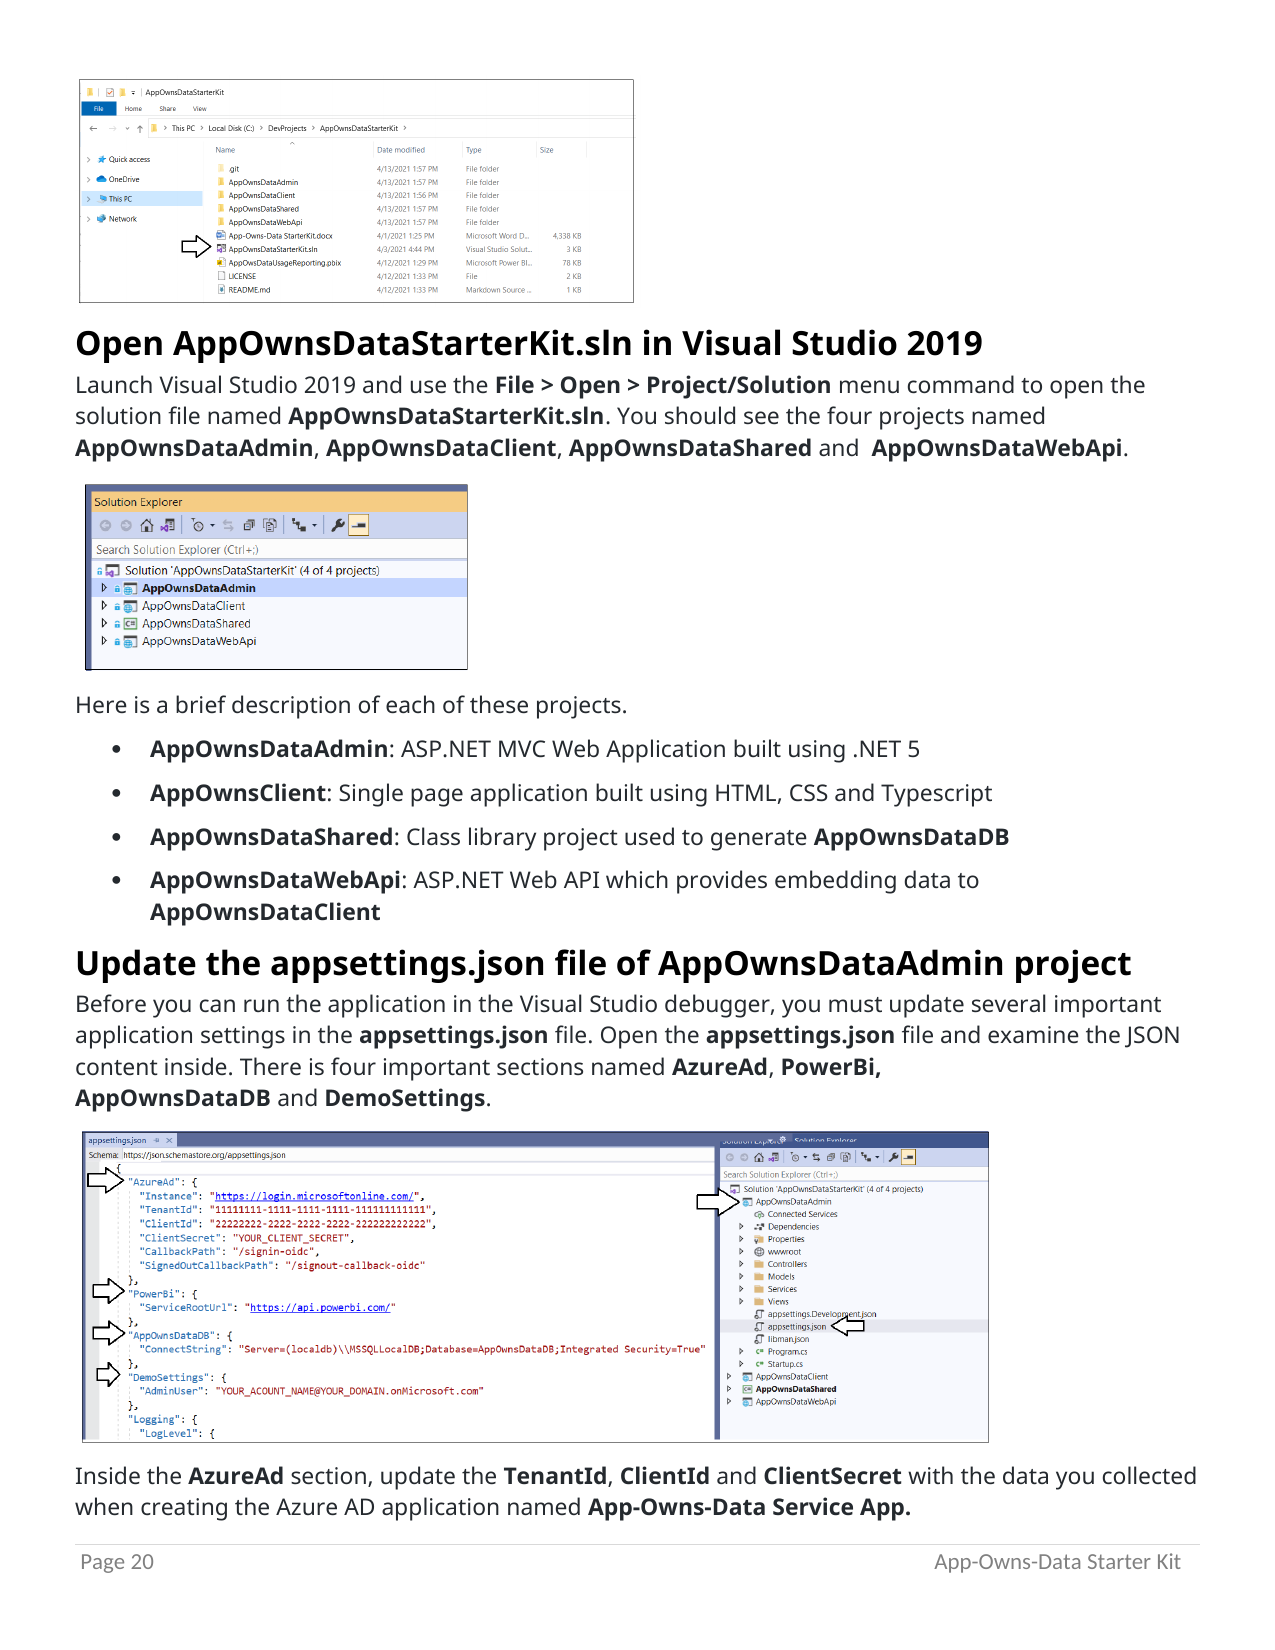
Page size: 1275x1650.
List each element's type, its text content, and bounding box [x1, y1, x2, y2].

text Inside the AzureAd section, update the TenantId, ClientId and ClientSecret with the data you collected when creating the Azure AD application named App-Owns-Data Service App. [75, 1460, 1200, 1522]
list AppOwnsClient: Single page application built using HTML, CSS and Typescript [112, 777, 1200, 808]
subtitle Update the appsettings.json file of AppOwnsDataAdmin project [75, 939, 1200, 985]
text Here is a brief description of each of these projects. [75, 689, 1200, 721]
picture [75, 475, 481, 677]
subtitle Open AppOwnsDataStarterKit.sln in Visual Studio 2019 [75, 320, 1200, 366]
picture [75, 75, 641, 308]
list AppOwnsDataShared: Class library project used to generate AppOwnsDataDB [112, 821, 1200, 852]
text Before you can run the application in the Visual Studio debugger, you must update several important application settings in the appsettings.json file. Open the appsettings.json file and examine the JSON content inside. There is four important sections named AzureAd, PowerBi, AppOwnsDataDB and DemoSettings. [75, 988, 1200, 1113]
picture [75, 1125, 996, 1448]
list AppOwnsDataAdmin: ASP.NET MVC Web Application built using .NET 5 [112, 733, 1200, 764]
text Launch Visual Studio 2019 and use the File > Open > Project/Solution menu command to open the solution file named AppOwnsDataStarterKit.sln. You should see the four projects named AppOwnsDataAdmin, AppOwnsDataClient, AppOwnsDataShared and AppOwnsDataWebApi. [75, 369, 1200, 463]
list AppOwnsDataWebApi: ASP.NET Web API which provides embedding data to AppOwnsDataClient [112, 864, 1200, 927]
